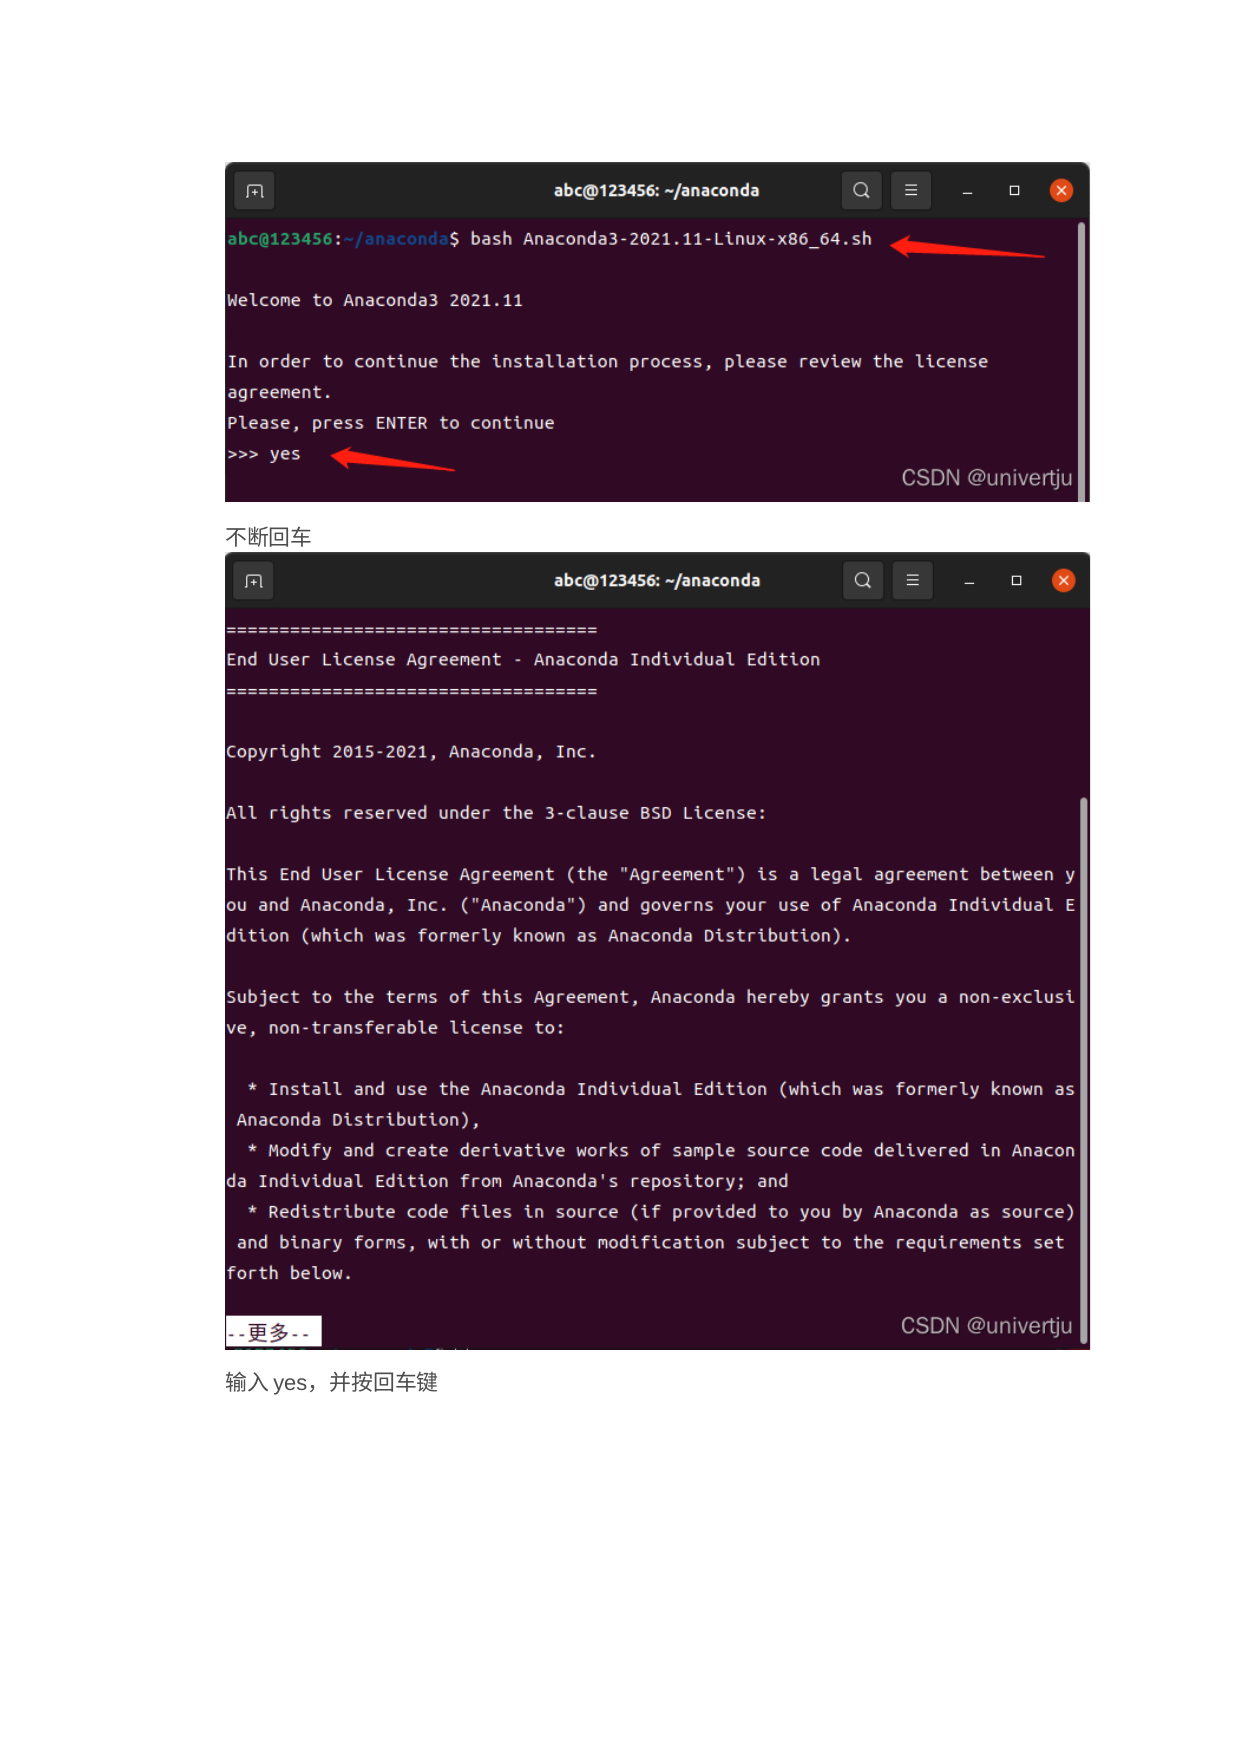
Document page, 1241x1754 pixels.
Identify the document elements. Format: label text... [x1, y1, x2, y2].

list 不断回车 [225, 519, 1053, 552]
picture [225, 162, 1091, 502]
list 输入yes，并按回车键 [225, 1364, 1053, 1397]
picture [225, 552, 1091, 1350]
